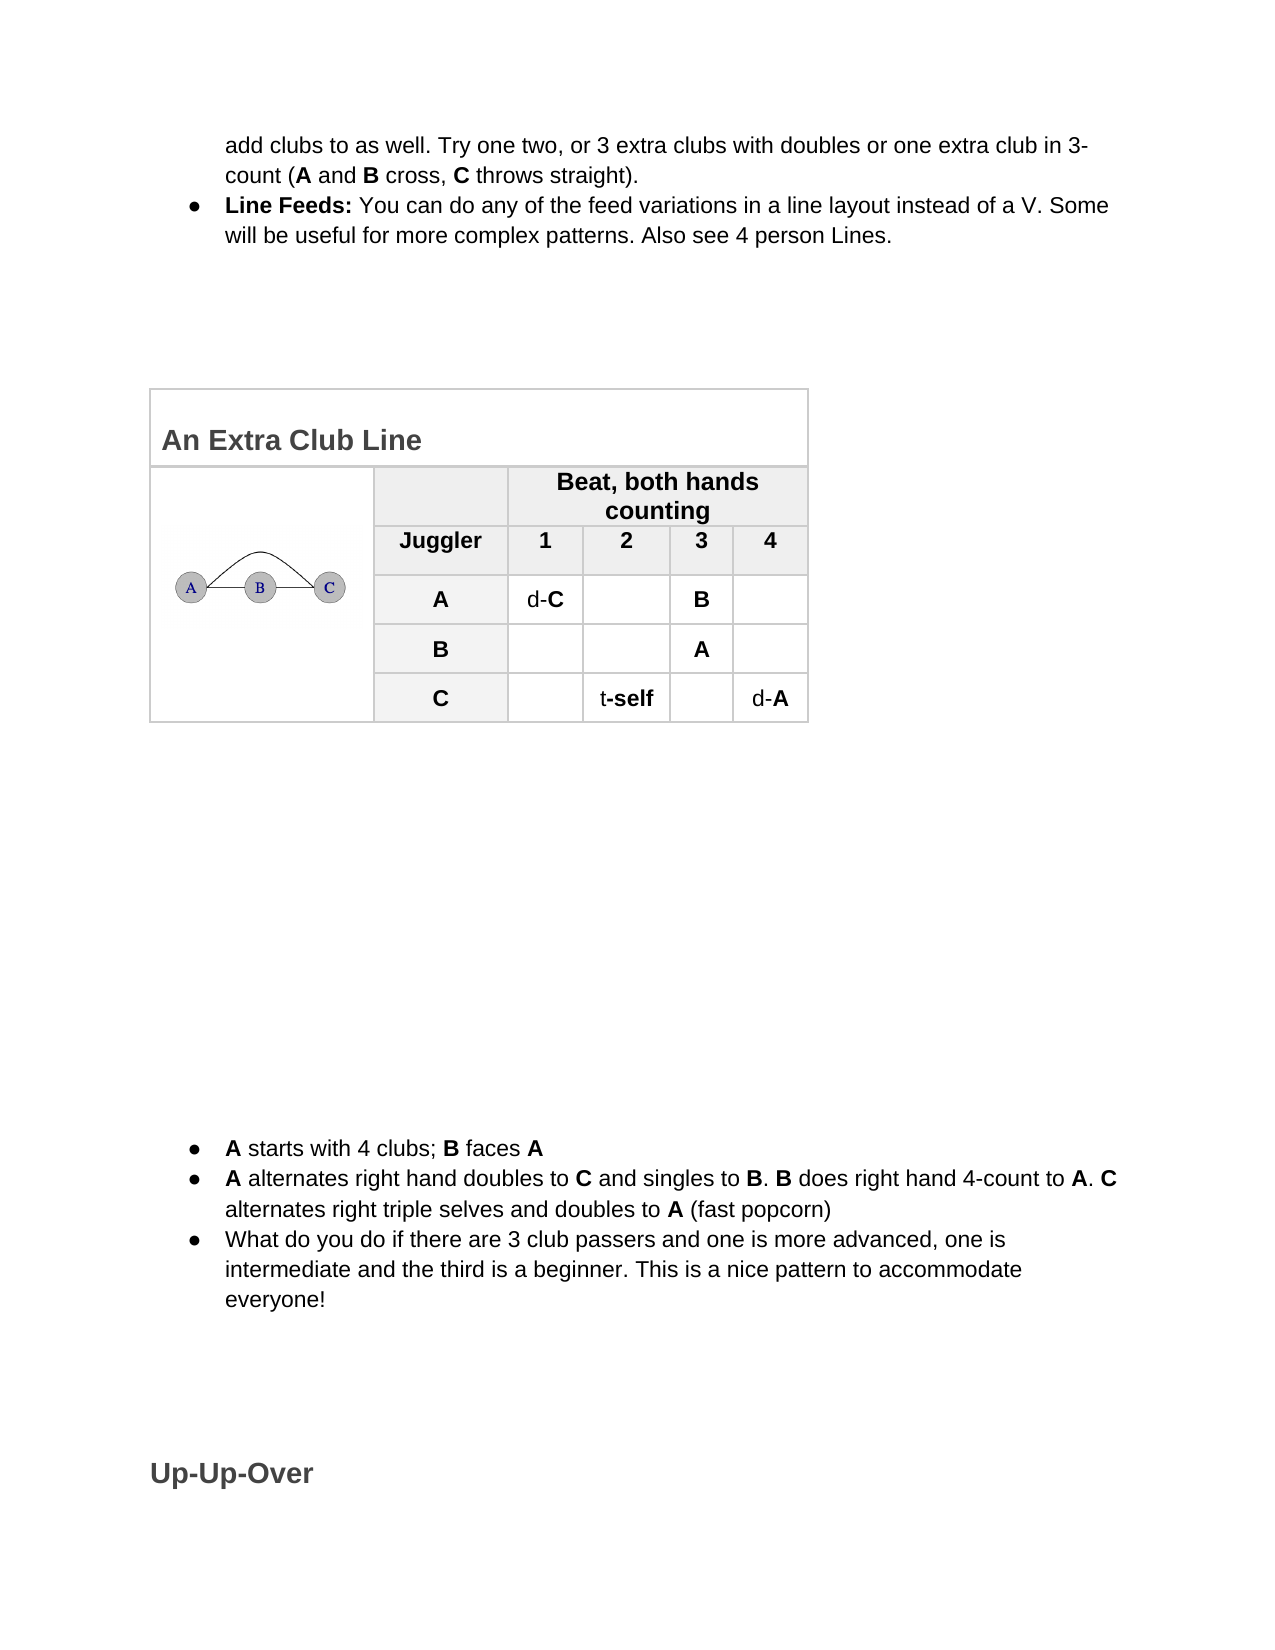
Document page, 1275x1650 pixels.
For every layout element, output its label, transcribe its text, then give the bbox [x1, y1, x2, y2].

table_cell Beat, both hands counting [509, 468, 807, 525]
table_cell [509, 674, 582, 721]
list What do you do if there are 3 club passers and one is more advanced, one is intermediate and the third is a beginner. This is a nice pattern to accommodate everyone! [187, 1226, 1125, 1313]
table_cell t-self [584, 674, 669, 721]
table_cell [375, 468, 507, 525]
table_cell A [671, 625, 732, 672]
table_cell [584, 576, 669, 623]
table_cell [734, 625, 807, 672]
table_cell B [375, 625, 507, 672]
table_cell [509, 625, 582, 672]
list Line Feeds: You can do any of the feed variations in a line layout instead of a V. Some will be useful for more complex patterns. Also see 4 person Lines. [187, 192, 1125, 248]
table_cell 1 [509, 527, 582, 574]
table_cell [151, 468, 373, 721]
table_cell 2 [584, 527, 669, 574]
table_cell 4 [734, 527, 807, 574]
table_cell C [375, 674, 507, 721]
table_cell Juggler [375, 527, 507, 574]
subtitle Up-Up-Over [150, 1456, 1125, 1489]
table_cell [734, 576, 807, 623]
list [187, 132, 1125, 188]
table_cell A [375, 576, 507, 623]
table_header An Extra Club Line [151, 390, 807, 465]
table_cell B [671, 576, 732, 623]
list A starts with 4 clubs; B faces A [187, 1135, 1125, 1162]
table_cell d-C [509, 576, 582, 623]
table_cell [584, 625, 669, 672]
table_cell 3 [671, 527, 732, 574]
table_cell d-A [734, 674, 807, 721]
picture [161, 525, 363, 629]
table_cell [671, 674, 732, 721]
list A alternates right hand doubles to C and singles to B. B does right hand 4-count to A. C alternates right triple selves and doubles to A (fast popcorn) [187, 1165, 1125, 1222]
